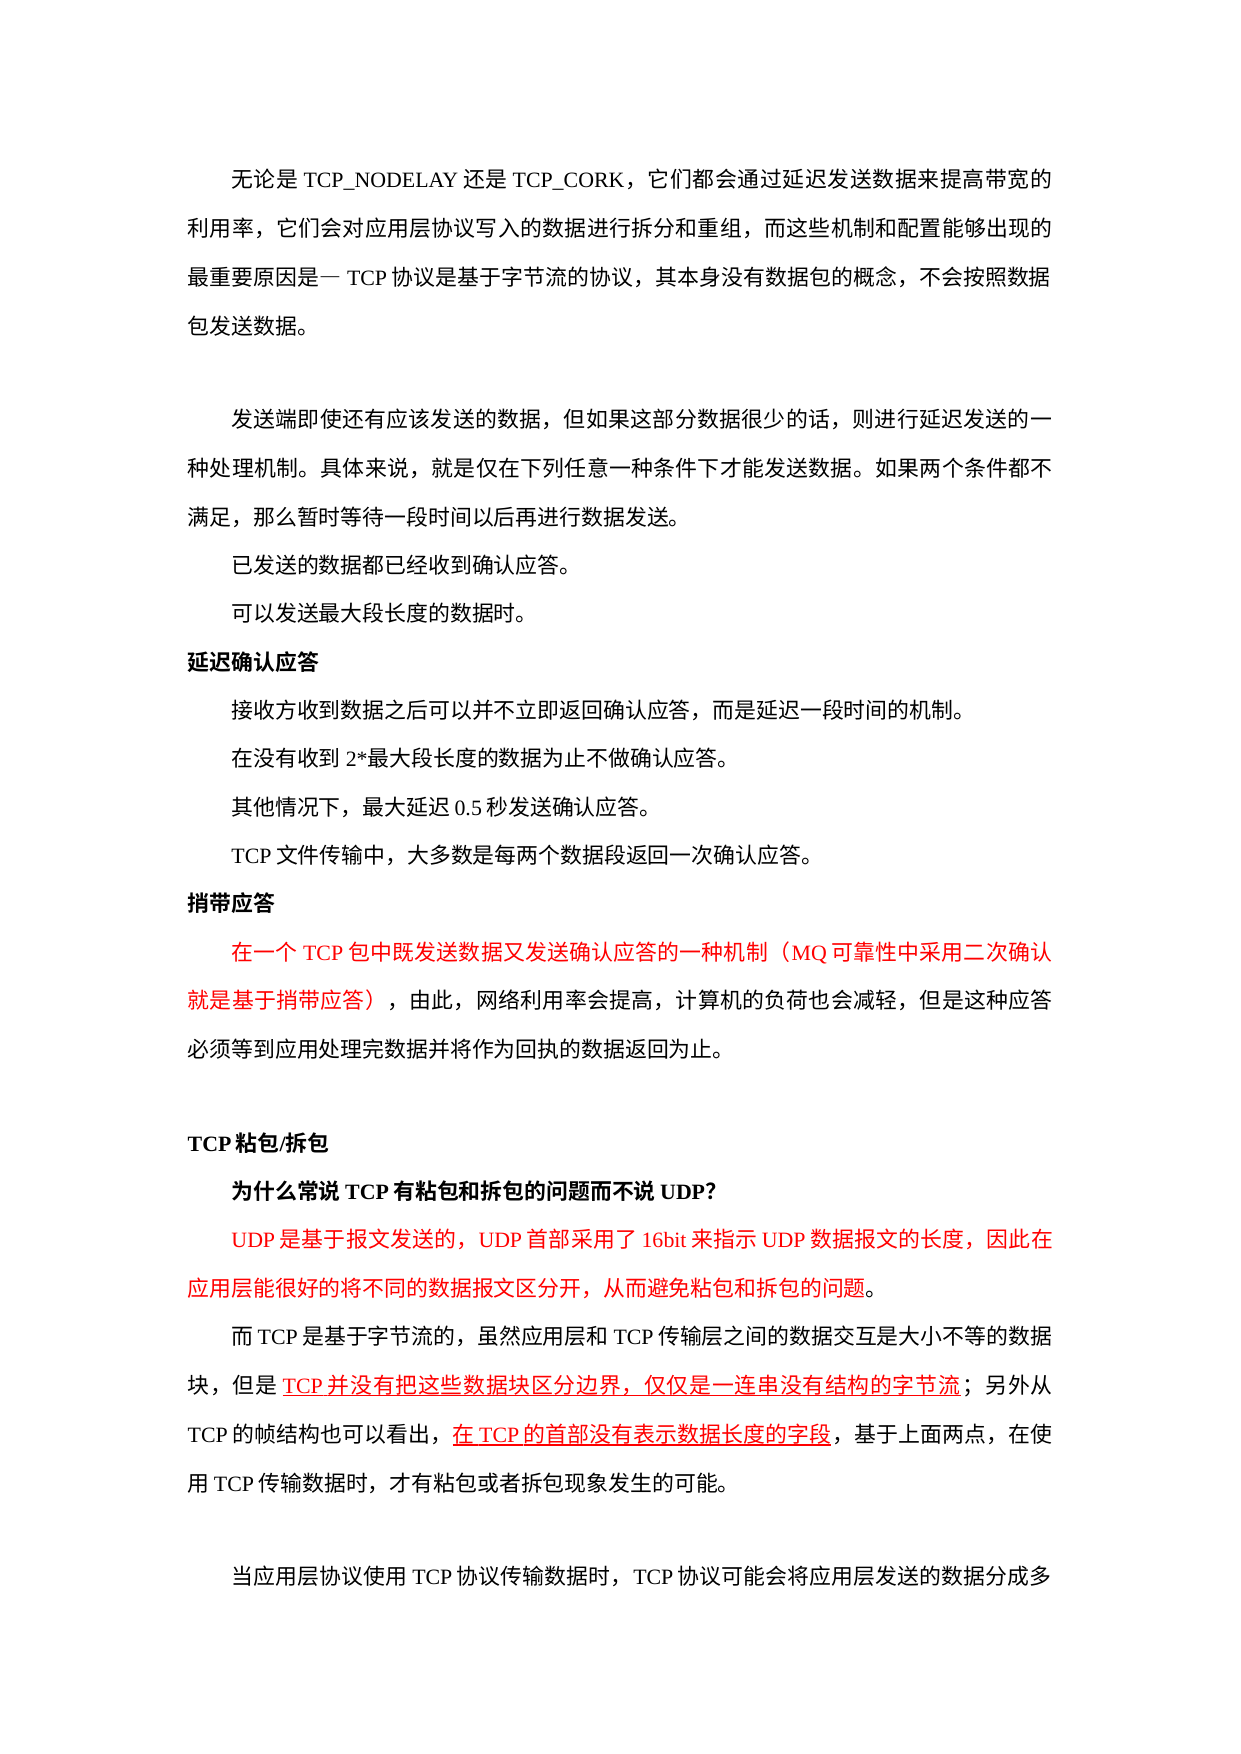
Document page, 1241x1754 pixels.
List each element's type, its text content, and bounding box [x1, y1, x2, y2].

text 接收方收到数据之后可以并不立即返回确认应答，而是延迟一段时间的机制。 [187, 692, 1053, 725]
subtitle TCP粘包/拆包 [187, 1125, 1053, 1158]
text 无论是TCP_NODELAY还是TCP_CORK，它们都会通过延迟发送数据来提高带宽的利用率，它们会对应用层协议写入的数据进行拆分和重组，而这些机制和配置能够出现的最重要原因是— TCP协议是基于字节流的协议，其本身没有数据包的概念，不会按照数据包发送数据。 [187, 162, 1053, 341]
text 其他情况下，最大延迟0.5秒发送确认应答。 [187, 789, 1053, 822]
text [187, 1558, 1053, 1591]
text 而TCP是基于字节流的，虽然应用层和TCP传输层之间的数据交互是大小不等的数据块，但是TCP并没有把这些数据块区分边界，仅仅是一连串没有结构的字节流；另外从TCP的帧结构也可以看出，在TCP的首部没有表示数据长度的字段，基于上面两点，在使用TCP传输数据时，才有粘包或者拆包现象发生的可能。 [187, 1319, 1053, 1498]
text 可以发送最大段长度的数据时。 [187, 596, 1053, 628]
text 在一个 TCP 包中既发送数据又发送确认应答的一种机制（MQ可靠性中采用二次确认就是基于捎带应答），由此，网络利用率会提高，计算机的负荷也会减轻，但是这种应答必须等到应用处理完数据并将作为回执的数据返回为止。 [187, 934, 1053, 1064]
subtitle 延迟确认应答 [187, 644, 1053, 677]
text 已发送的数据都已经收到确认应答。 [187, 547, 1053, 580]
text 在没有收到 2*最大段长度的数据为止不做确认应答。 [187, 741, 1053, 773]
text TCP文件传输中，大多数是每两个数据段返回一次确认应答。 [187, 837, 1053, 870]
text 为什么常说TCP有粘包和拆包的问题而不说UDP？ [187, 1173, 1053, 1206]
text 发送端即使还有应该发送的数据，但如果这部分数据很少的话，则进行延迟发送的一种处理机制。具体来说，就是仅在下列任意一种条件下才能发送数据。如果两个条件都不满足，那么暂时等待一段时间以后再进行数据发送。 [187, 402, 1053, 532]
text UDP是基于报文发送的，UDP首部采用了16bit来指示UDP数据报文的长度，因此在应用层能很好的将不同的数据报文区分开，从而避免粘包和拆包的问题。 [187, 1222, 1053, 1303]
subtitle 捎带应答 [187, 886, 1053, 918]
